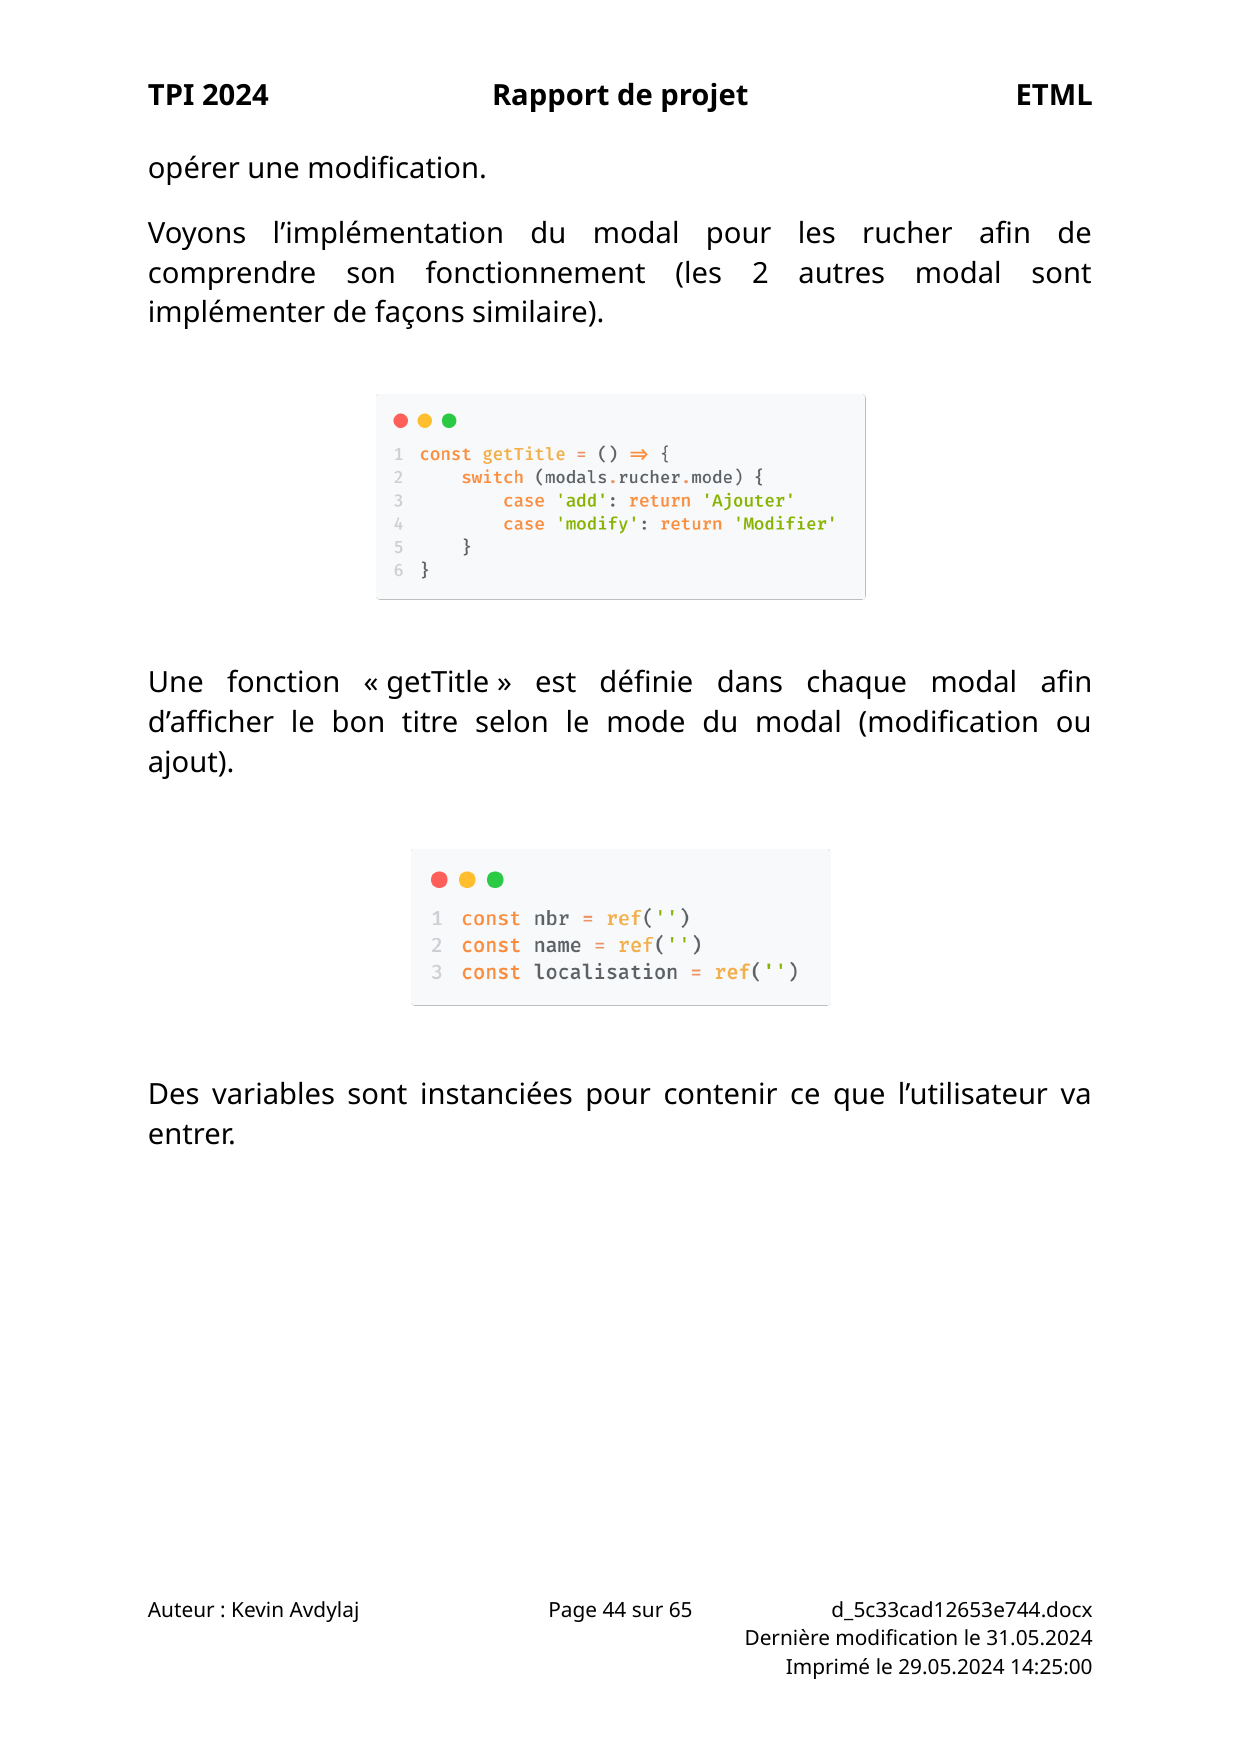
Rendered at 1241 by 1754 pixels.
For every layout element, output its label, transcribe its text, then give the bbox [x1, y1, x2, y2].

picture [367, 805, 874, 1049]
text Une fonction « getTitle » est définie dans chaque modal afin d’afficher le bon titre selon le mode du modal (modification ou ajout). [148, 662, 1093, 781]
picture [338, 356, 903, 637]
text Des variables sont instanciées pour contenir ce que l’utilisateur va entrer. [148, 1074, 1093, 1153]
text Voyons l’implémentation du modal pour les rucher afin de comprendre son fonctionnement (les 2 autres modal sont implémenter de façons similaire). [148, 212, 1093, 331]
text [148, 148, 1093, 187]
